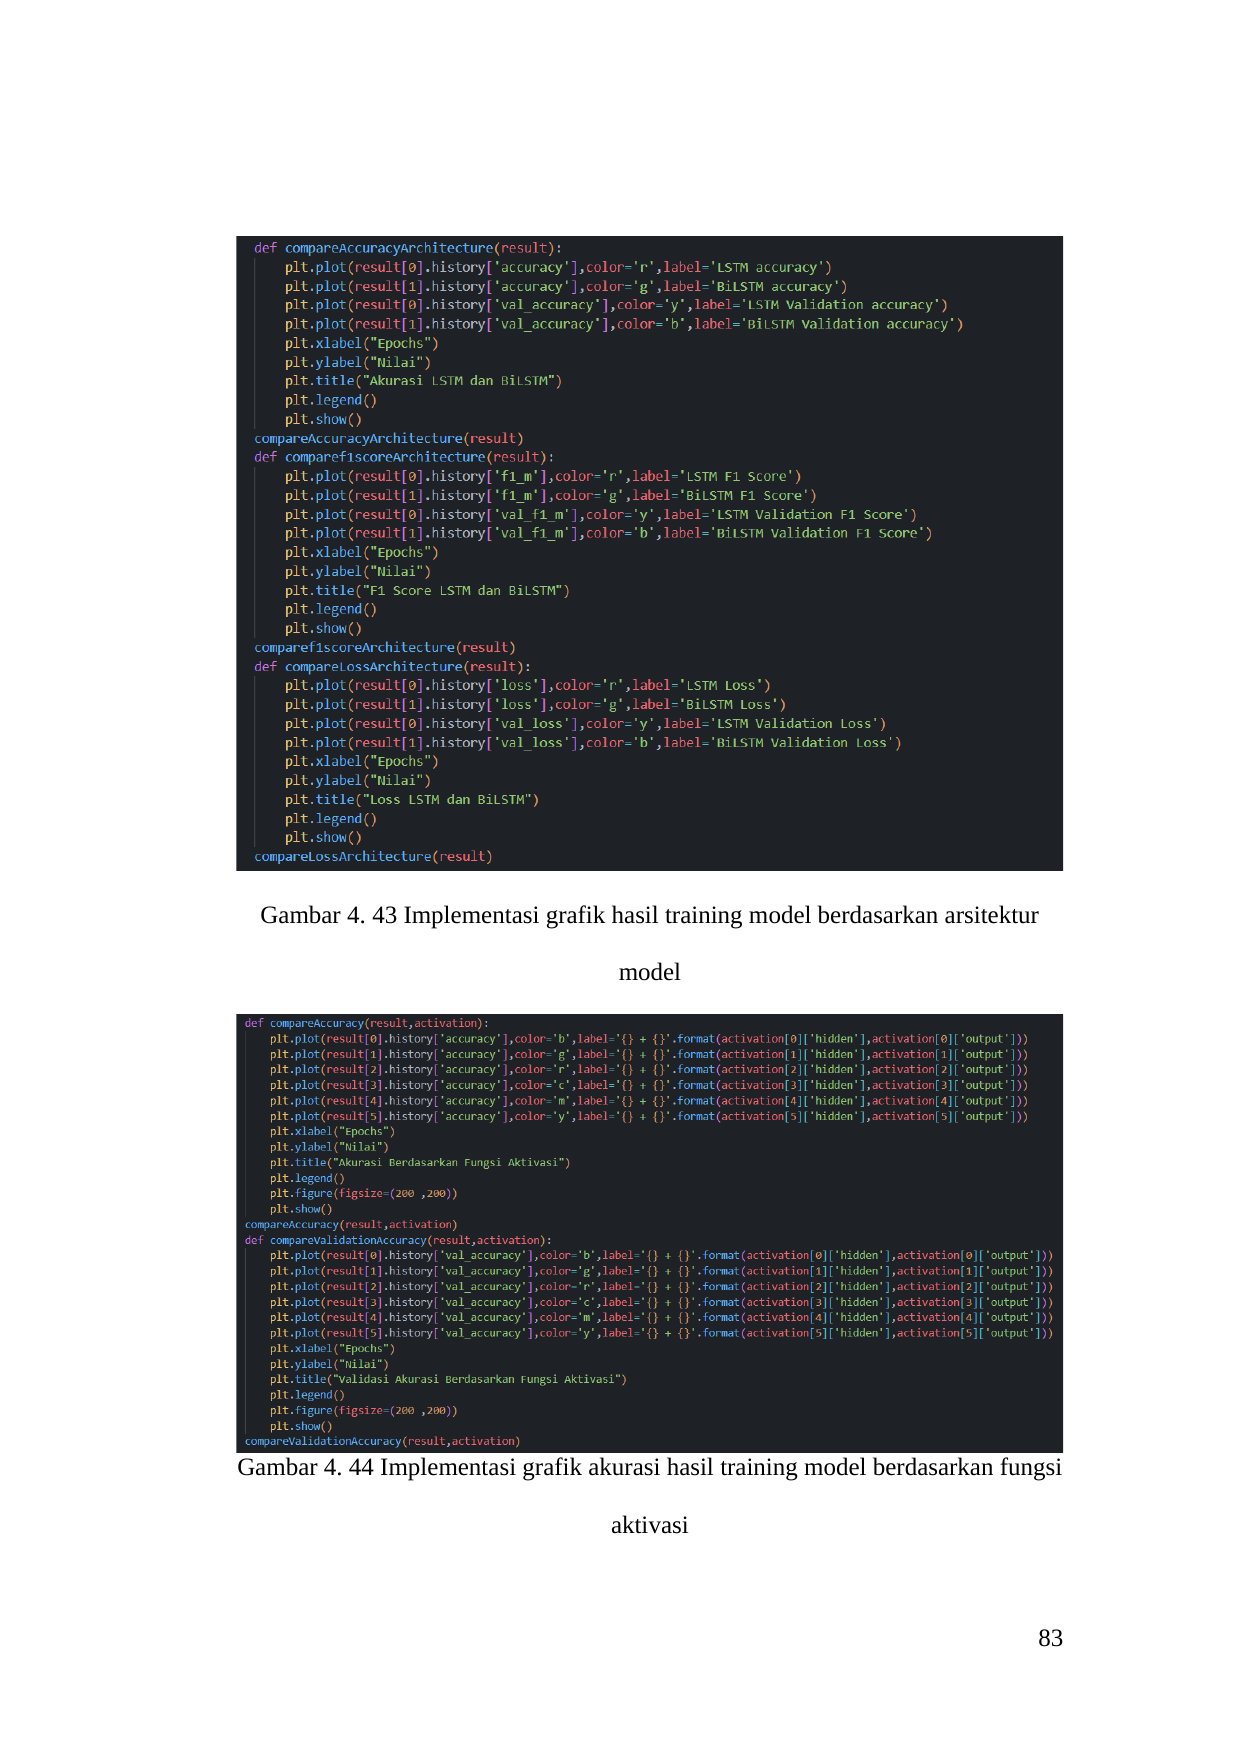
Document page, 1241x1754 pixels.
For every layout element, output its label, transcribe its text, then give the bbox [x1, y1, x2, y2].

picture [236, 1014, 1064, 1453]
picture [236, 236, 1064, 871]
